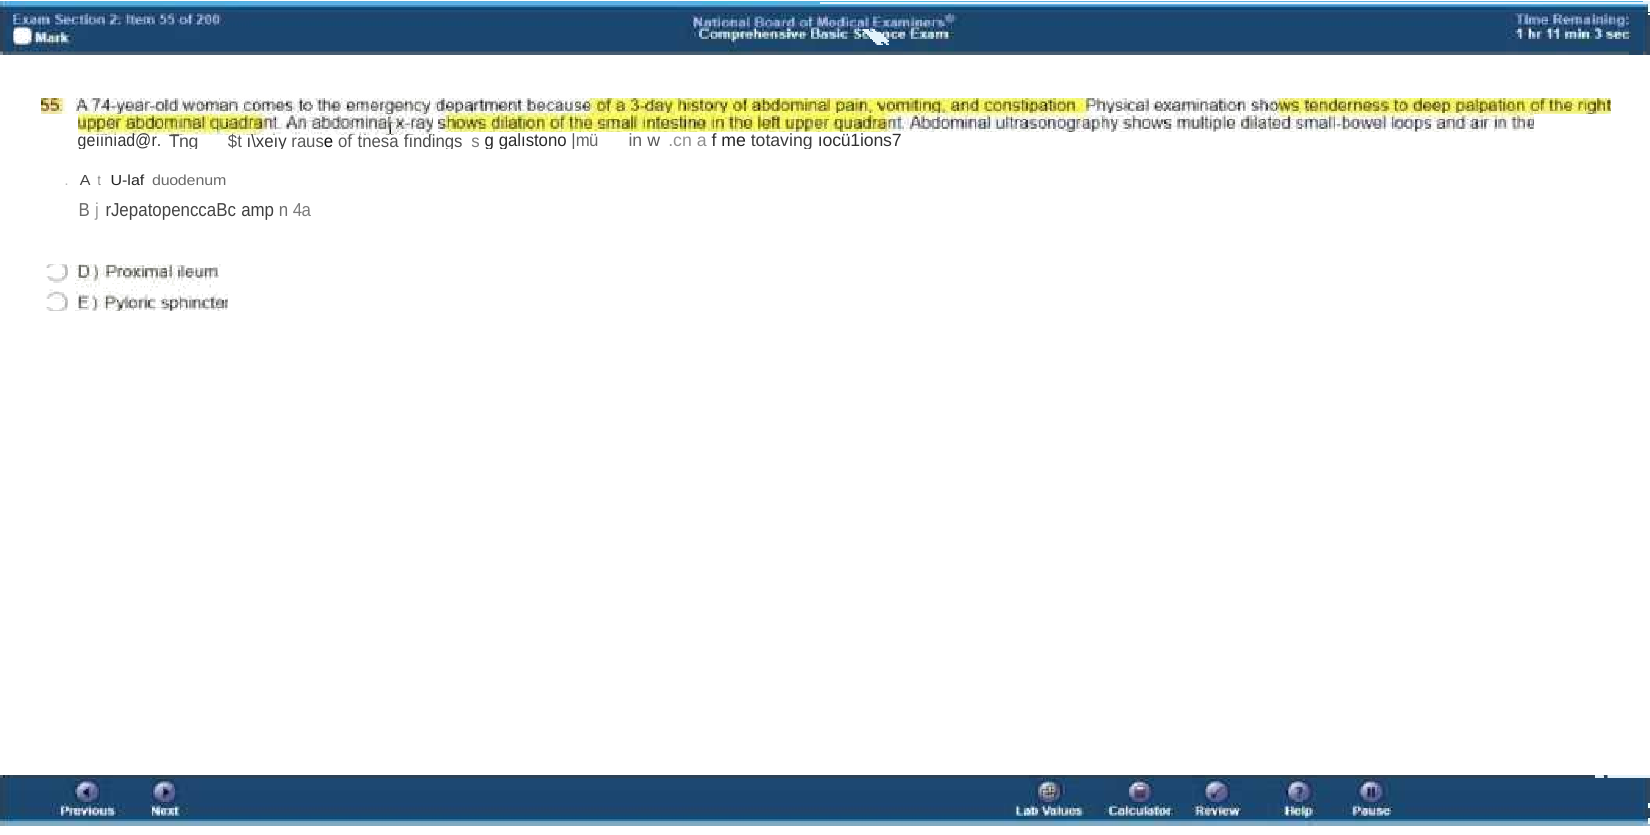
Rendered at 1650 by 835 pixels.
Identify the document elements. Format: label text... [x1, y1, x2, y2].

text B j rJepatopenccaBc amp n 4a [78, 199, 1612, 220]
picture [41, 98, 1611, 135]
picture [46, 264, 228, 311]
picture [0, 1, 1650, 55]
text . A t U-laf duodenum [64, 171, 1612, 188]
picture [0, 775, 1650, 826]
